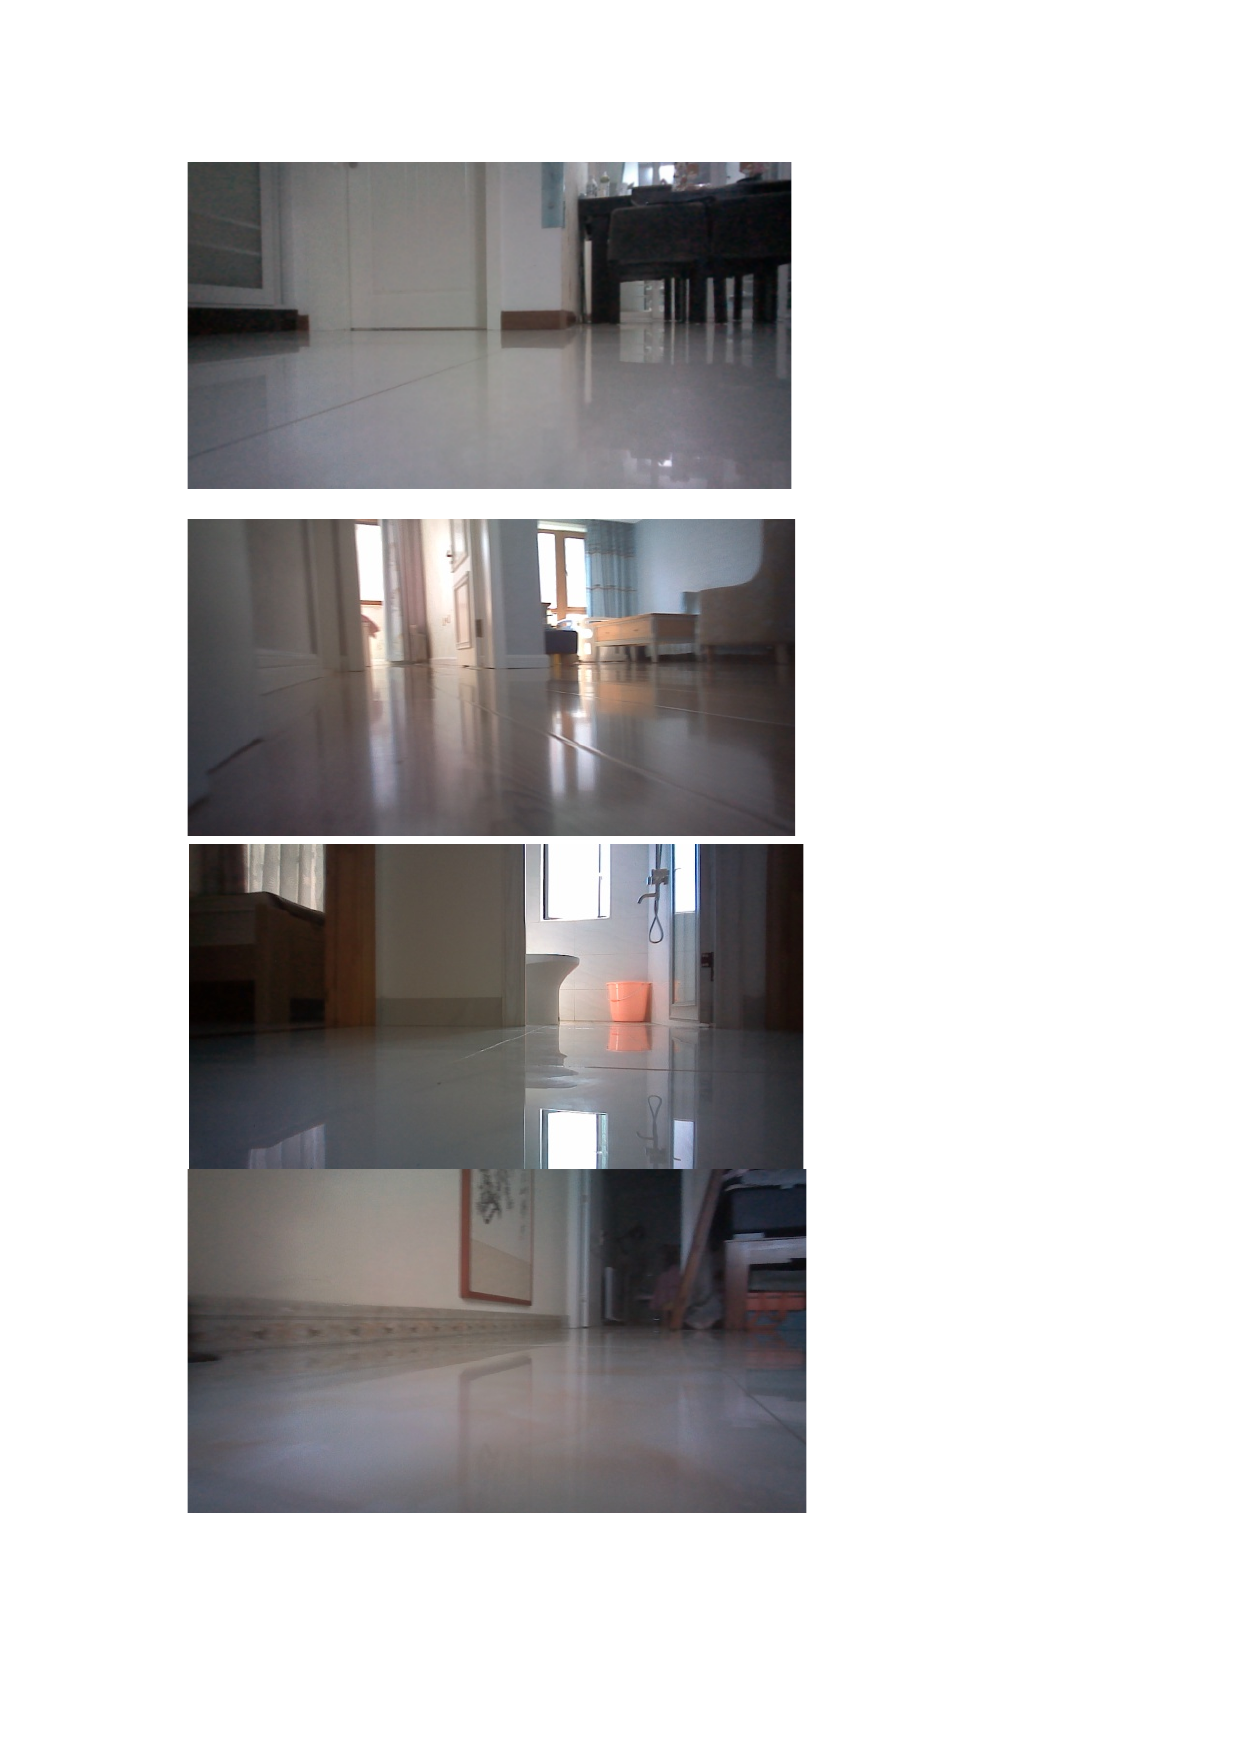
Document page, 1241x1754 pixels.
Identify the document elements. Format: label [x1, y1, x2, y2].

picture [187, 162, 792, 489]
picture [187, 519, 796, 836]
picture [187, 844, 807, 1513]
